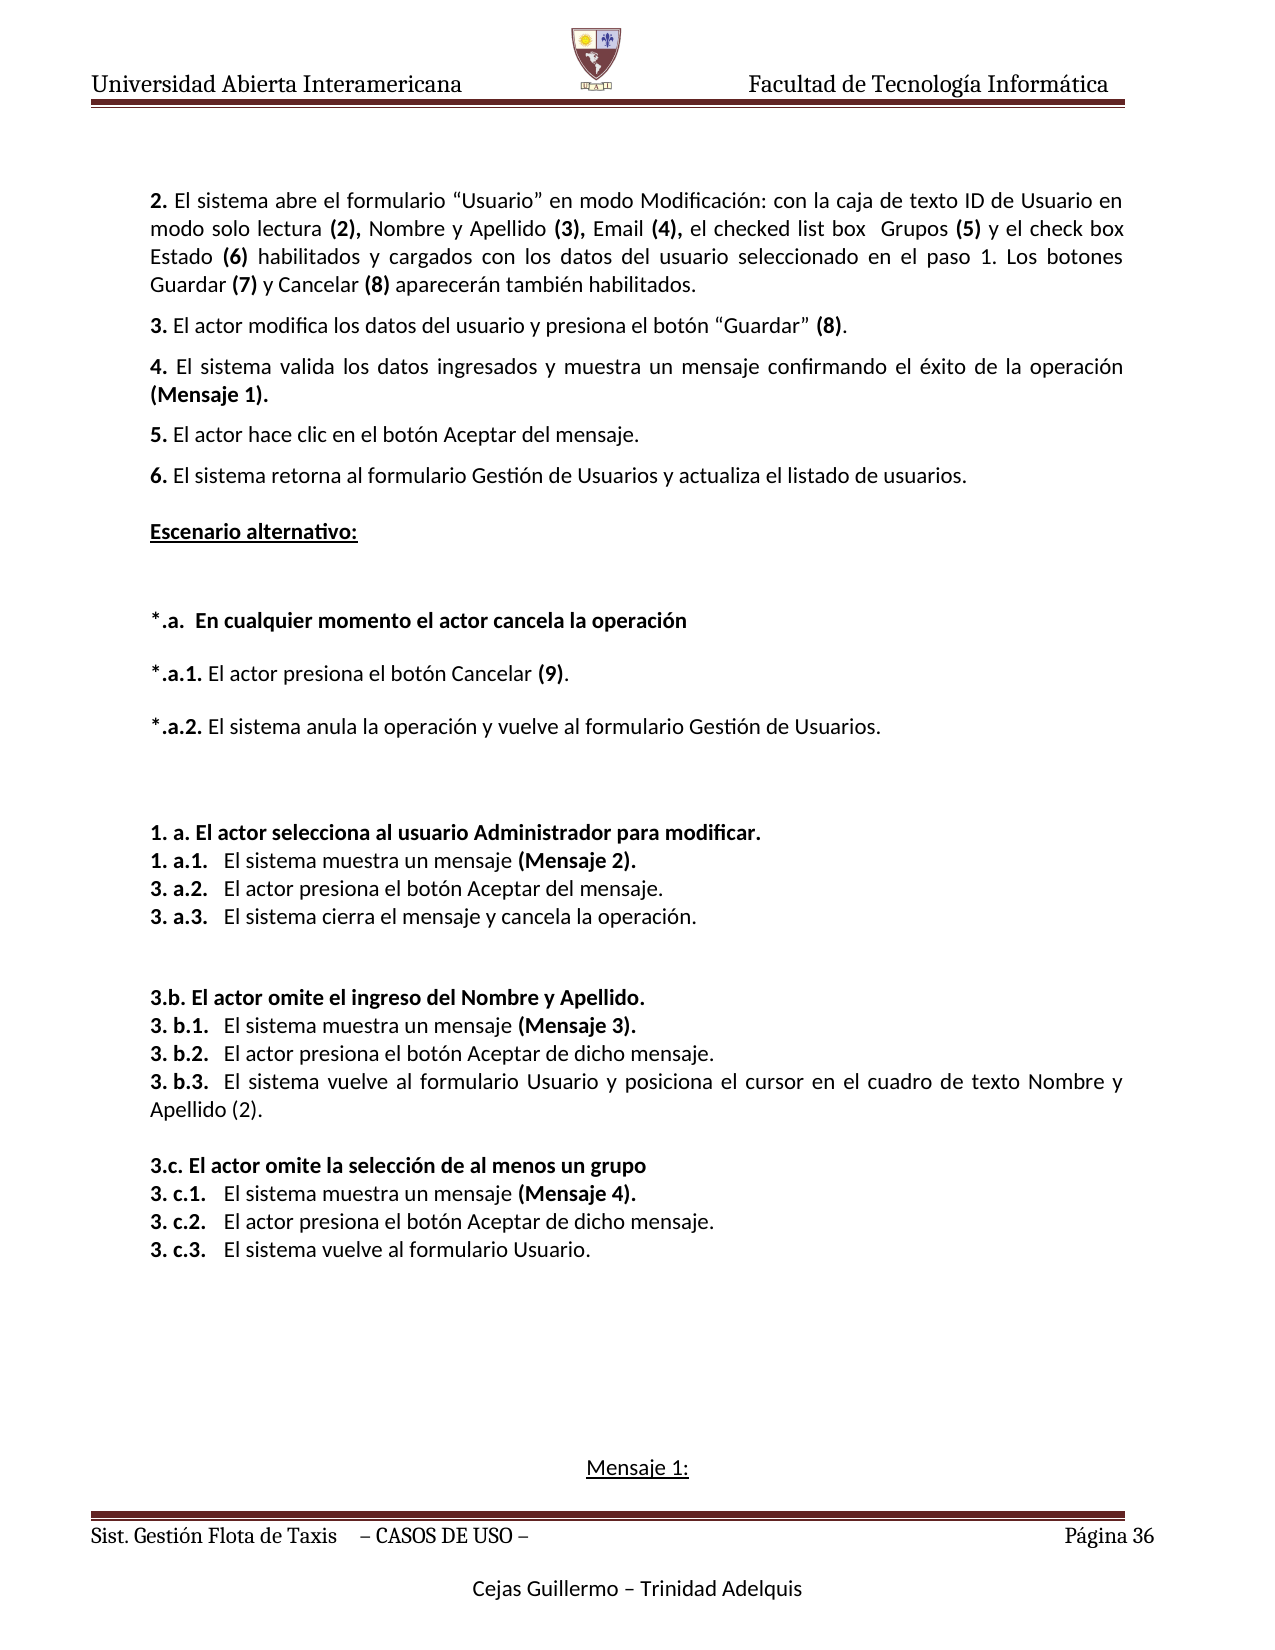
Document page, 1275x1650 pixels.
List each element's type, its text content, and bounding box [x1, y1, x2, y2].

text 3. a.3. El sistema cierra el mensaje y cancela la operación. [150, 902, 1125, 930]
text 3. c.1. El sistema muestra un mensaje (Mensaje 4). [150, 1179, 1125, 1207]
text 4. El sistema valida los datos ingresados y muestra un mensaje confirmando el éxito de la operación (Mensaje 1). [150, 352, 1125, 408]
text 3. b.3. El sistema vuelve al formulario Usuario y posiciona el cursor en el cuadro de texto Nombre y Apellido (2). [150, 1067, 1125, 1123]
text *.a.1. El actor presiona el botón Cancelar (9). [150, 659, 1125, 687]
text Escenario alternativo: [150, 517, 1125, 545]
picture [560, 23, 633, 93]
text Mensaje 1: [150, 1453, 1125, 1481]
text 3. El actor modifica los datos del usuario y presiona el botón “Guardar” (8). [150, 311, 1125, 339]
text *.a. En cualquier momento el actor cancela la operación [150, 606, 1125, 634]
text 3. b.2. El actor presiona el botón Aceptar de dicho mensaje. [150, 1039, 1125, 1067]
text 1. a. El actor selecciona al usuario Administrador para modificar. [150, 818, 1125, 846]
text *.a.2. El sistema anula la operación y vuelve al formulario Gestión de Usuarios. [150, 712, 1125, 740]
text 3. b.1. El sistema muestra un mensaje (Mensaje 3). [150, 1011, 1125, 1039]
text 3. c.3. El sistema vuelve al formulario Usuario. [150, 1235, 1125, 1263]
text 1. a.1. El sistema muestra un mensaje (Mensaje 2). [150, 846, 1125, 874]
text 3. a.2. El actor presiona el botón Aceptar del mensaje. [150, 874, 1125, 902]
text 3.b. El actor omite el ingreso del Nombre y Apellido. [150, 983, 1125, 1011]
text 5. El actor hace clic en el botón Aceptar del mensaje. [150, 421, 1125, 448]
text 3. c.2. El actor presiona el botón Aceptar de dicho mensaje. [150, 1207, 1125, 1235]
text 6. El sistema retorna al formulario Gestión de Usuarios y actualiza el listado de usuarios. [150, 461, 1125, 489]
text 2. El sistema abre el formulario “Usuario” en modo Modificación: con la caja de texto ID de Usuario en modo solo lectura (2), Nombre y Apellido (3), Email (4), el checked list box Grupos (5) y el check box Estado (6) habilitados y cargados con los datos del usuario seleccionado en el paso 1. Los botones Guardar (7) y Cancelar (8) aparecerán también habilitados. [150, 186, 1125, 298]
text 3.c. El actor omite la selección de al menos un grupo [150, 1151, 1125, 1179]
